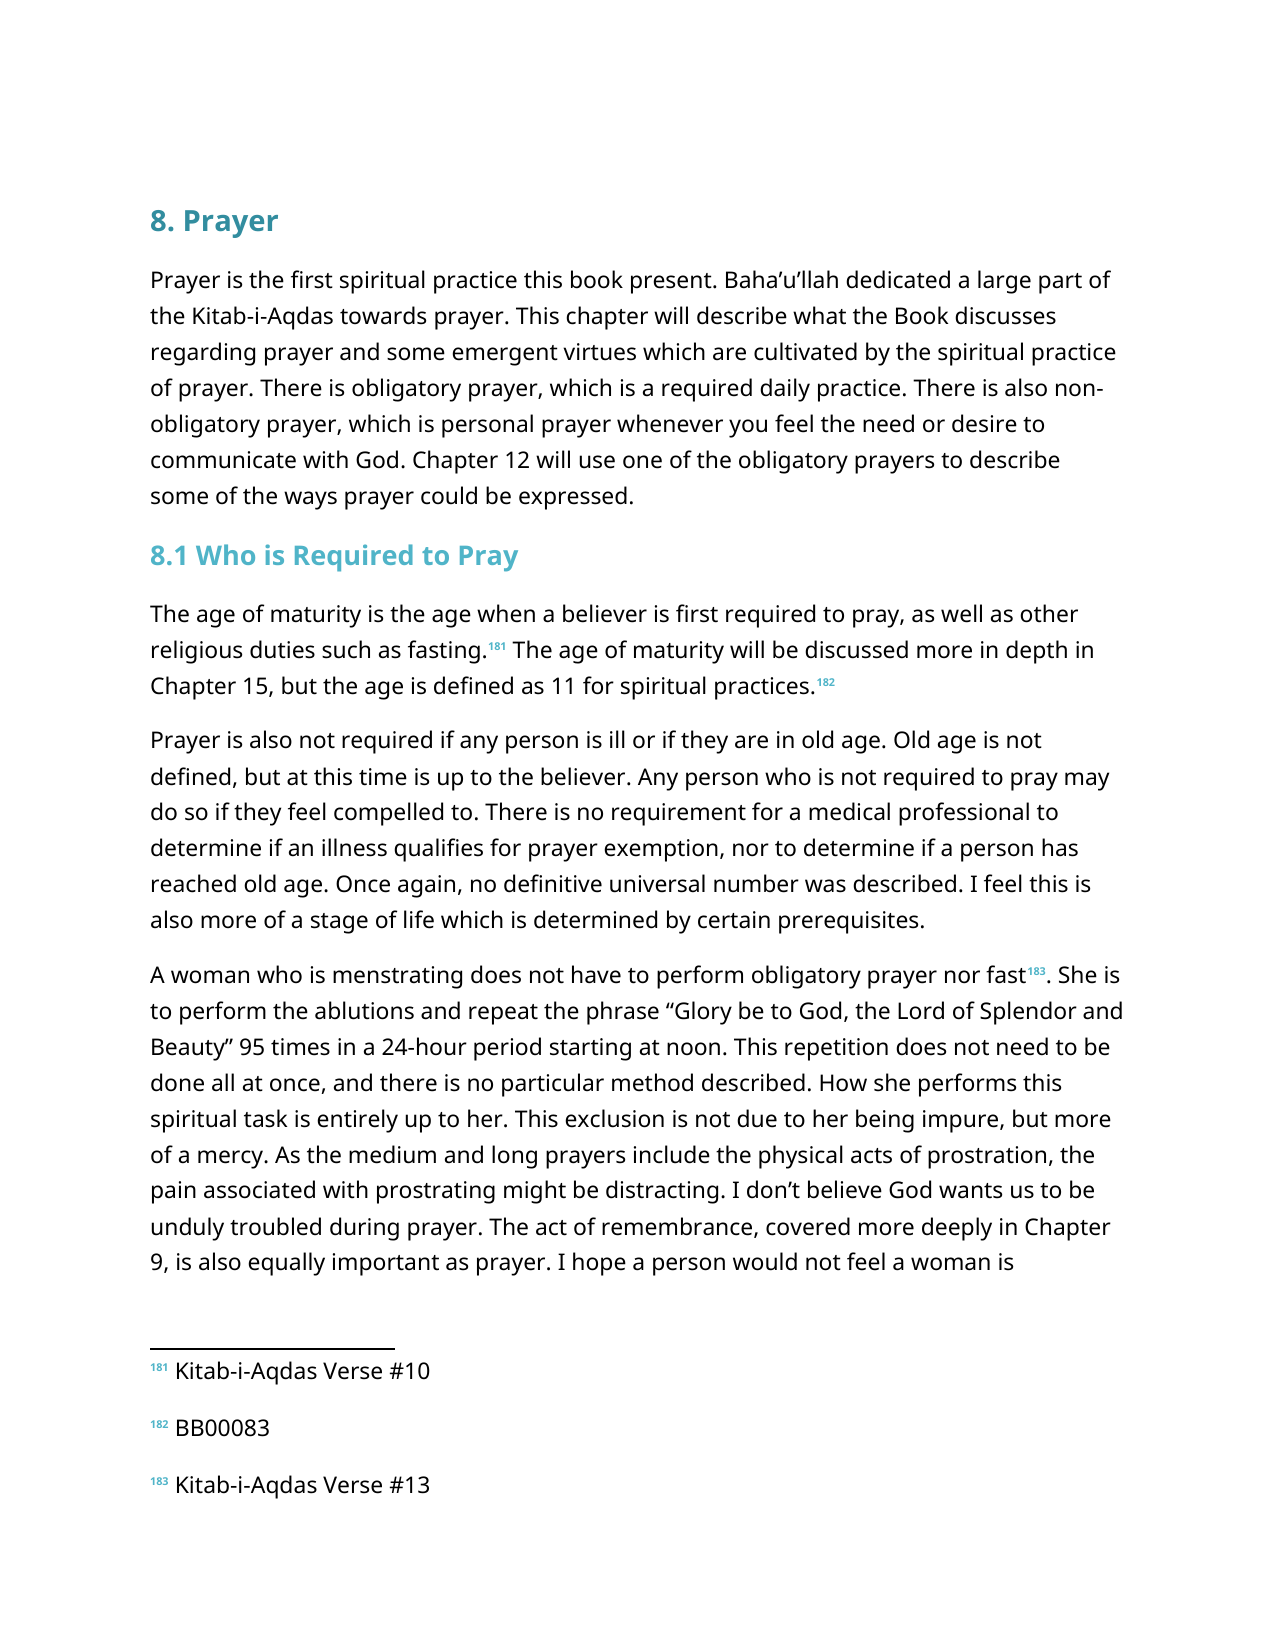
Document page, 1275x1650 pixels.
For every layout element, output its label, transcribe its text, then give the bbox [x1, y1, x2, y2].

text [150, 959, 1125, 1278]
subtitle 8. Prayer [150, 200, 1125, 240]
text Prayer is the first spiritual practice this book present. Baha’u’llah dedicated a large part of the Kitab-i-Aqdas towards prayer. This chapter will describe what the Book discusses regarding prayer and some emergent virtues which are cultivated by the spiritual practice of prayer. There is obligatory prayer, which is a required daily practice. There is also non-obligatory prayer, which is personal prayer whenever you feel the need or desire to communicate with God. Chapter 12 will use one of the obligatory prayers to describe some of the ways prayer could be expressed. [150, 264, 1125, 511]
text The age of maturity is the age when a believer is first required to pray, as well as other religious duties such as fasting. The age of maturity will be discussed more in depth in Chapter 15, but the age is defined as 11 for spiritual practices. [150, 598, 1125, 701]
subtitle 8.1 Who is Required to Pray [150, 537, 1125, 574]
text Prayer is also not required if any person is ill or if they are in old age. Old age is not defined, but at this time is up to the believer. Any person who is not required to pray may do so if they feel compelled to. There is no requirement for a medical professional to determine if an illness qualifies for prayer exemption, nor to determine if a person has reached old age. Once again, no definitive universal number was described. I feel this is also more of a stage of life which is determined by certain prerequisites. [150, 724, 1125, 935]
